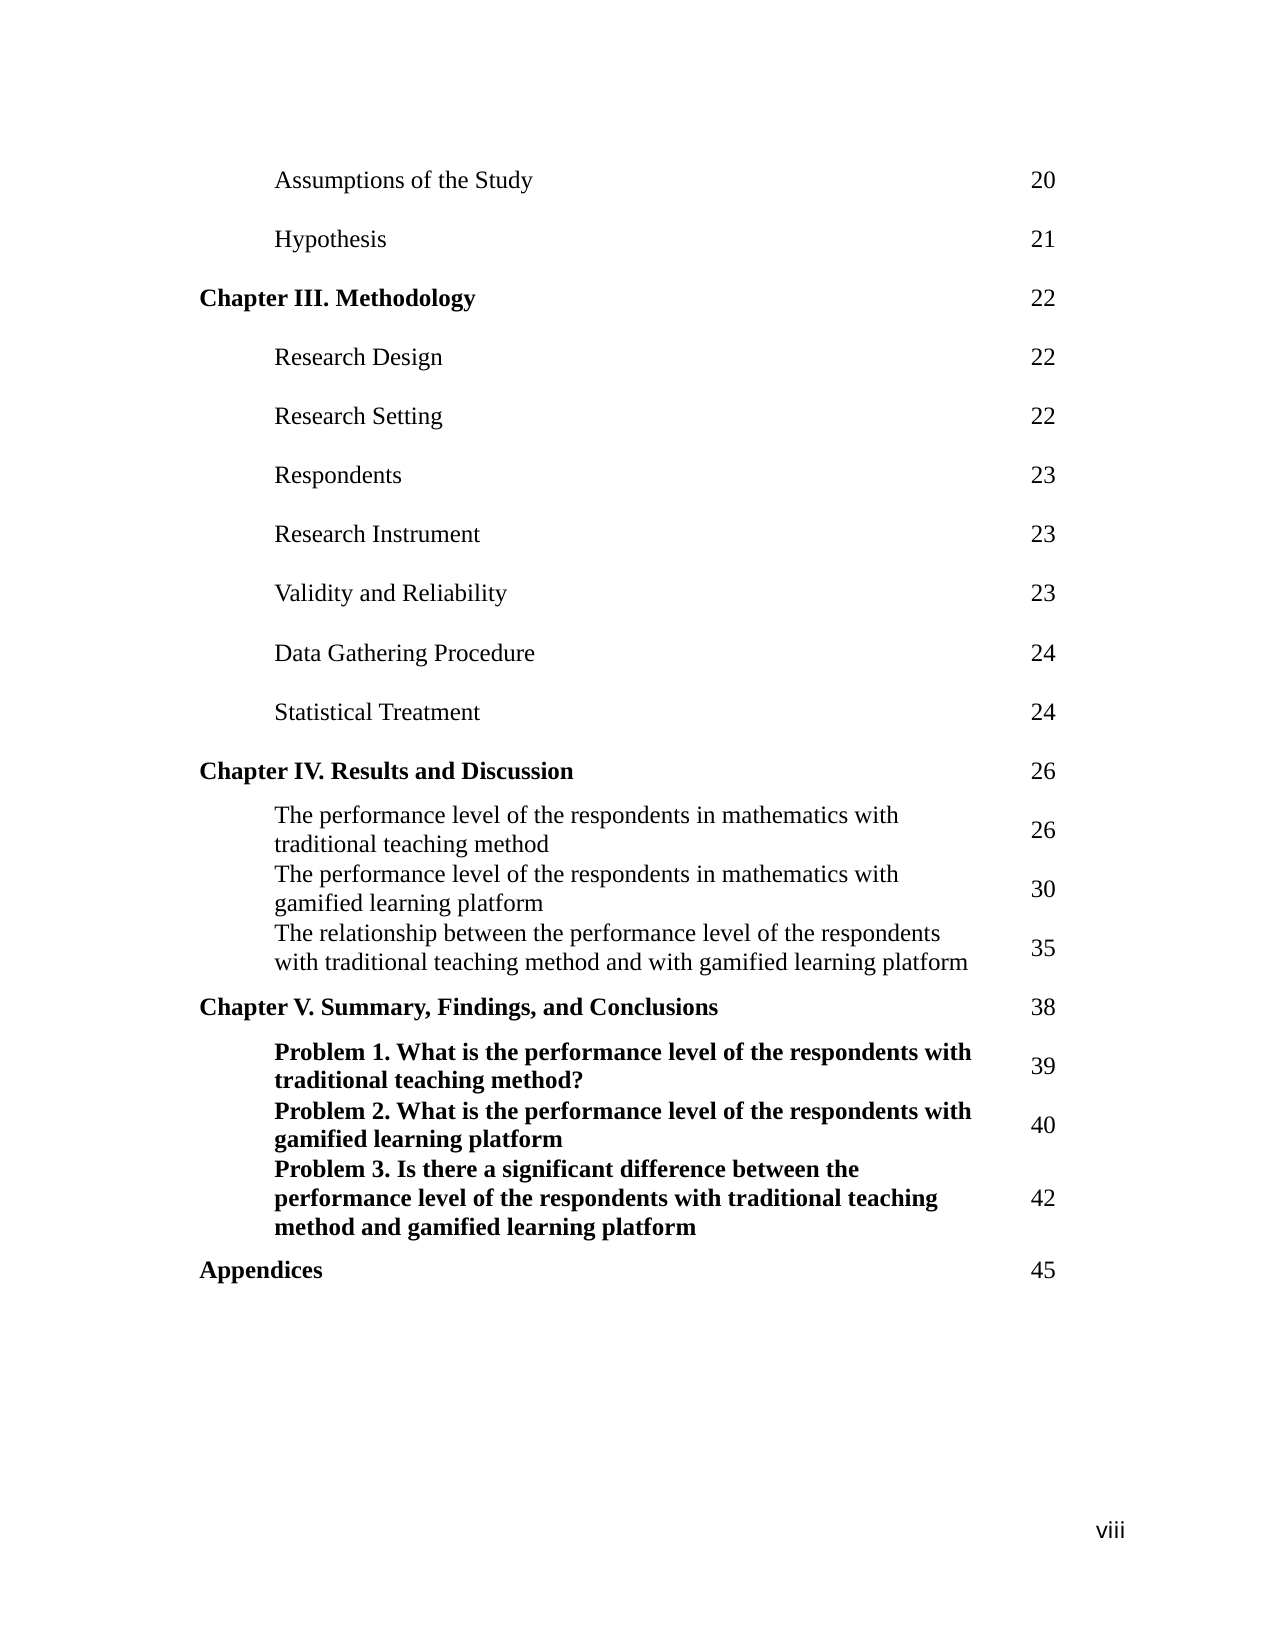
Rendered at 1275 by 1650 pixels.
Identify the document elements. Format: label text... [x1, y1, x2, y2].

table_cell Chapter V. Summary, Findings, and Conclusions [188, 977, 999, 1036]
table_cell Hypothesis [188, 209, 999, 268]
table_cell 40 [1000, 1095, 1087, 1154]
table_cell 23 [1000, 564, 1087, 622]
table_cell 30 [1000, 859, 1087, 918]
table_cell 20 [1000, 150, 1087, 209]
table_cell Statistical Treatment [188, 682, 999, 741]
table_cell Data Gathering Procedure [188, 623, 999, 682]
table_cell Chapter IV. Results and Discussion [188, 741, 999, 800]
table_cell 22 [1000, 268, 1087, 327]
table_cell 39 [1000, 1036, 1087, 1095]
table_cell Validity and Reliability [188, 564, 999, 622]
table_cell Research Setting [188, 386, 999, 445]
table_cell Assumptions of the Study [188, 150, 999, 209]
table_cell 35 [1000, 918, 1087, 977]
table_cell 21 [1000, 209, 1087, 268]
table_cell Respondents [188, 445, 999, 504]
table_cell 45 [1000, 1240, 1087, 1299]
table_cell Problem 1. What is the performance level of the respondents with traditional teaching method? [188, 1036, 999, 1095]
table_cell Research Instrument [188, 504, 999, 563]
table_cell 42 [1000, 1154, 1087, 1240]
table_cell 26 [1000, 800, 1087, 859]
table_cell The performance level of the respondents in mathematics with gamified learning platform [188, 859, 999, 918]
table_cell 24 [1000, 623, 1087, 682]
table_cell Problem 2. What is the performance level of the respondents with gamified learning platform [188, 1095, 999, 1154]
table_cell 22 [1000, 327, 1087, 386]
table_cell 23 [1000, 504, 1087, 563]
table_cell Appendices [188, 1240, 999, 1299]
table_cell 26 [1000, 741, 1087, 800]
table_cell Research Design [188, 327, 999, 386]
table_cell 24 [1000, 682, 1087, 741]
table_cell The performance level of the respondents in mathematics with traditional teaching method [188, 800, 999, 859]
table_cell Chapter III. Methodology [188, 268, 999, 327]
table_cell The relationship between the performance level of the respondents with traditional teaching method and with gamified learning platform [188, 918, 999, 977]
table_cell Problem 3. Is there a significant difference between the performance level of the respondents with traditional teaching method and gamified learning platform [188, 1154, 999, 1240]
table_cell 22 [1000, 386, 1087, 445]
table_cell 38 [1000, 977, 1087, 1036]
table_cell 23 [1000, 445, 1087, 504]
